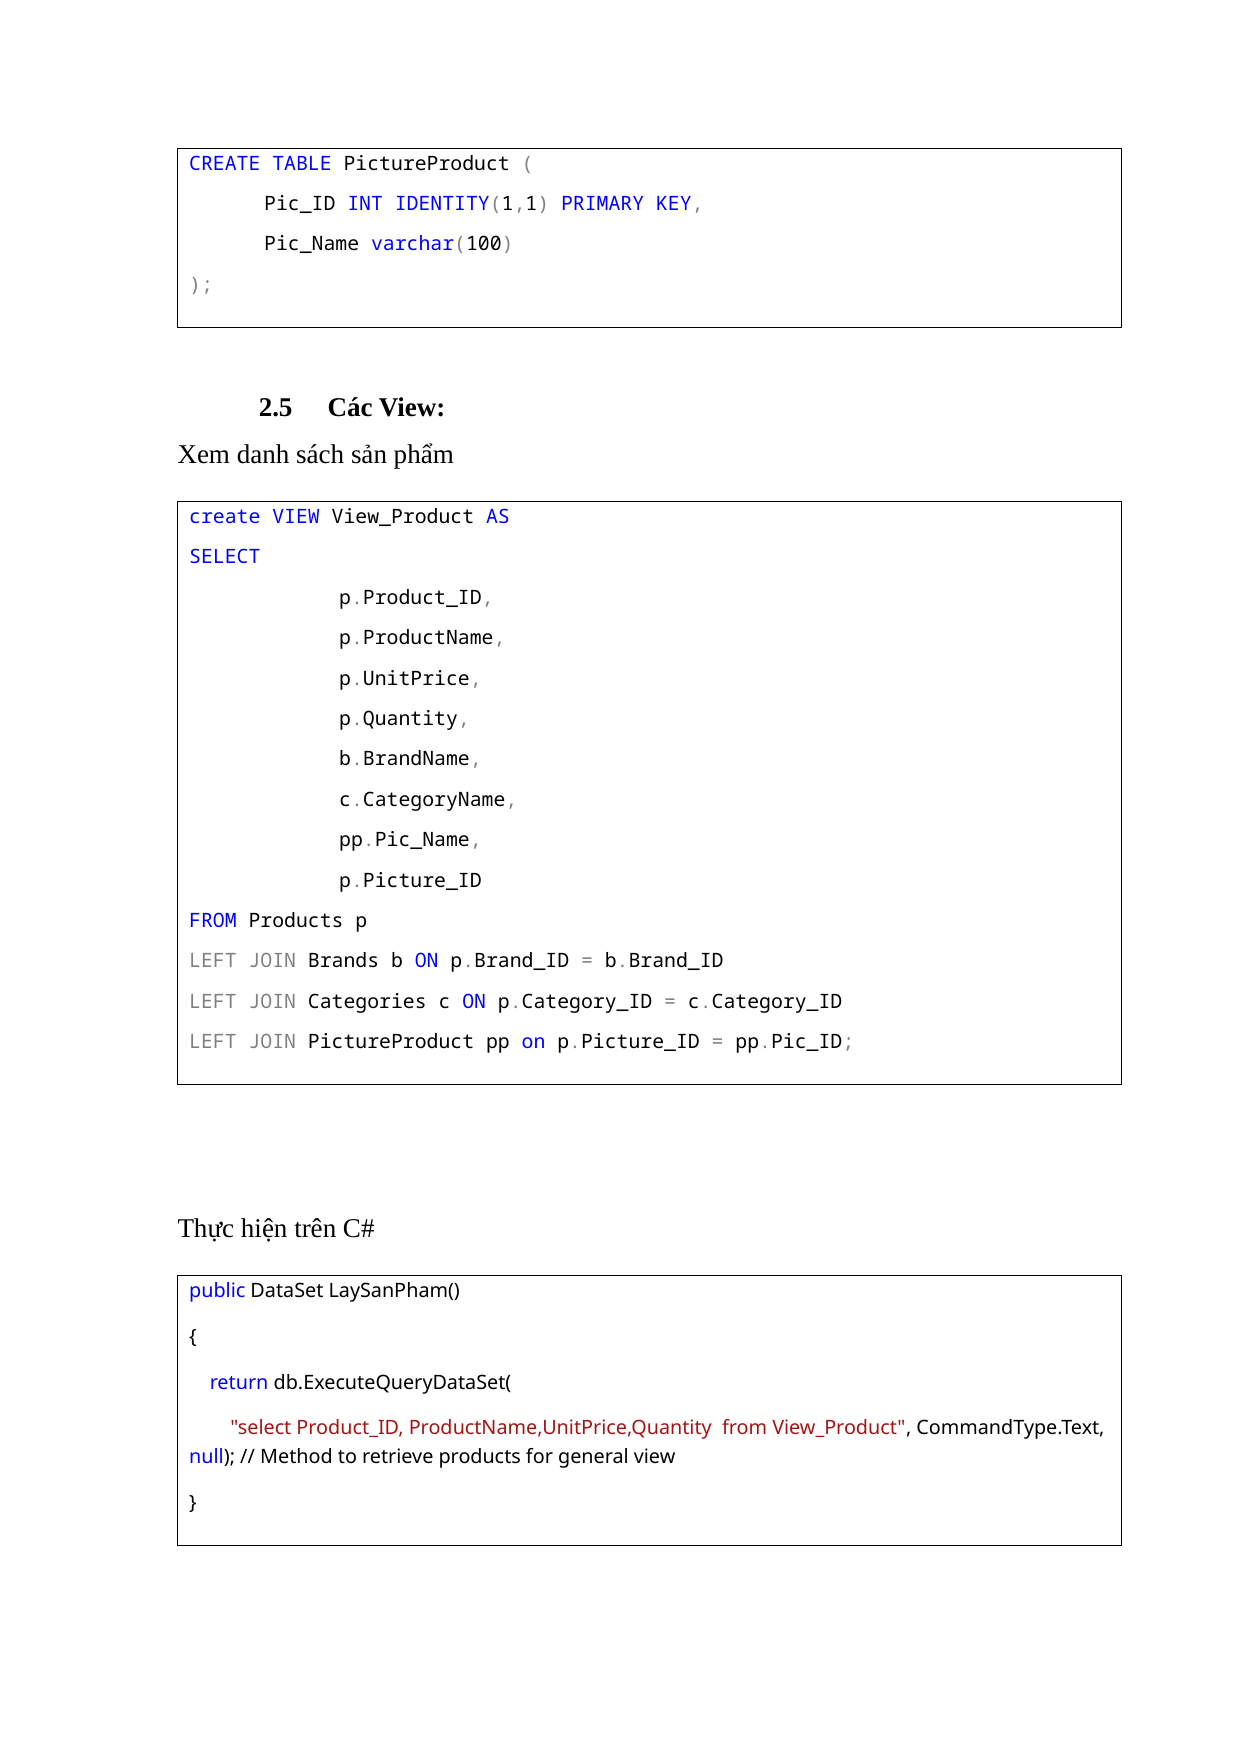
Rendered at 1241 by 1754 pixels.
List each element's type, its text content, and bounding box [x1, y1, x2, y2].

subtitle Các View: [221, 391, 1122, 422]
table_header public DataSet LaySanPham() { return db.ExecuteQueryDataSet( "select Product_ID, ProductName,UnitPrice,Quantity from View_Product", CommandType.Text, null); // Method to retrieve products for general view } [178, 1276, 1121, 1545]
table_header create VIEW View_Product AS SELECT p.Product_ID, p.ProductName, p.UnitPrice, p.Quantity, b.BrandName, c.CategoryName, pp.Pic_Name, p.Picture_ID FROM Products p LEFT JOIN Brands b ON p.Brand_ID = b.Brand_ID LEFT JOIN Categories c ON p.Category_ID = c.Category_ID LEFT JOIN PictureProduct pp on p.Picture_ID = pp.Pic_ID; [178, 502, 1121, 1084]
text Xem danh sách sản phẩm [177, 438, 1122, 469]
table_header CREATE TABLE PictureProduct ( Pic_ID INT IDENTITY(1,1) PRIMARY KEY, Pic_Name varchar(100) ); [178, 149, 1121, 327]
text Thực hiện trên C# [177, 1212, 1122, 1243]
